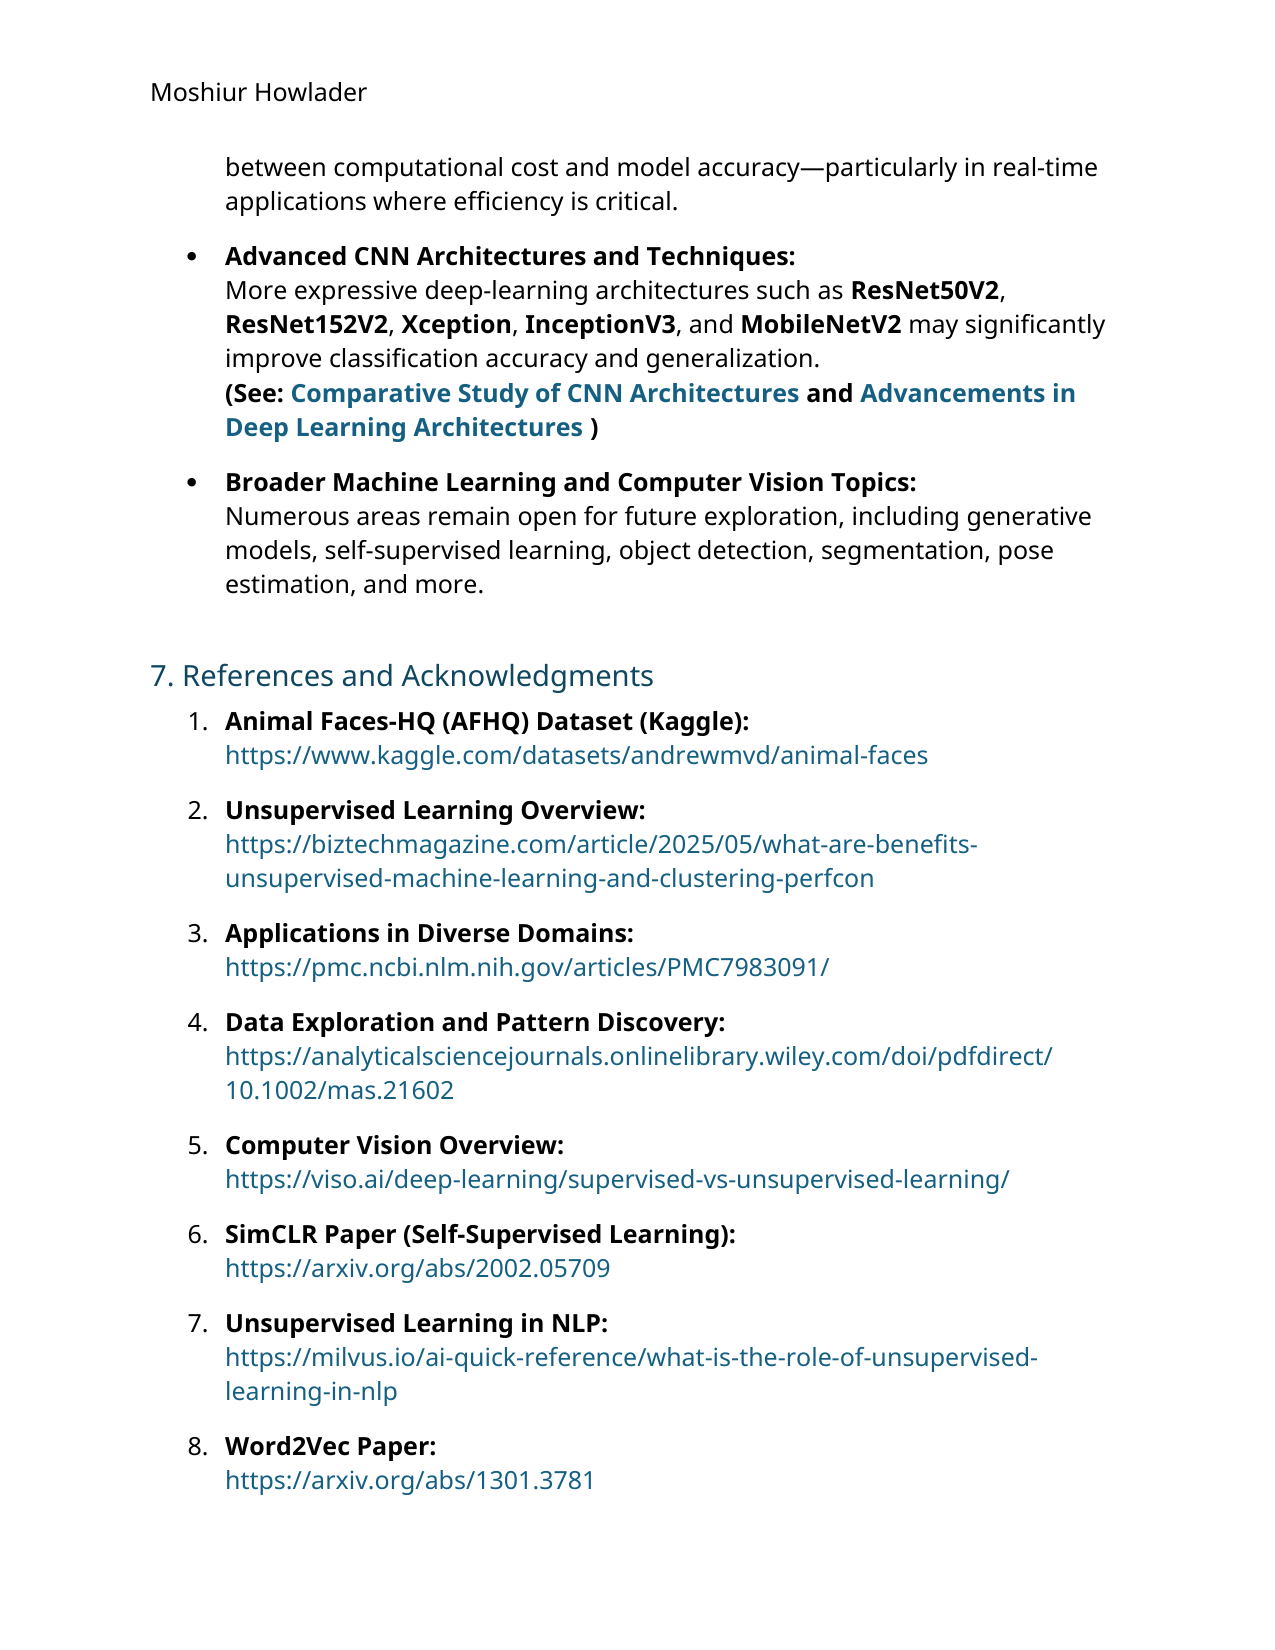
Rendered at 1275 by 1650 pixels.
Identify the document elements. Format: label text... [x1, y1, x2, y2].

list Advanced CNN Architectures and Techniques: More expressive deep-learning architectures such as ResNet50V2, ResNet152V2, Xception, InceptionV3, and MobileNetV2 may significantly improve classification accuracy and generalization. (See: Comparative Study of CNN Architectures and Advancements in Deep Learning Architectures ) [187, 239, 1125, 443]
list Data Exploration and Pattern Discovery: https://analyticalsciencejournals.onlinelibrary.wiley.com/doi/pdfdirect/10.1002/mas.21602 [187, 1004, 1125, 1106]
list Word2Vec Paper: https://arxiv.org/abs/1301.3781 [187, 1428, 1125, 1496]
list Applications in Diverse Domains: https://pmc.ncbi.nlm.nih.gov/articles/PMC7983091/ [187, 915, 1125, 983]
list SimCLR Paper (Self-Supervised Learning): https://arxiv.org/abs/2002.05709 [187, 1216, 1125, 1284]
list Computer Vision Overview: https://viso.ai/deep-learning/supervised-vs-unsupervised-learning/ [187, 1127, 1125, 1195]
subtitle 7. References and Acknowledgments [150, 655, 1125, 695]
list Broader Machine Learning and Computer Vision Topics: Numerous areas remain open for future exploration, including generative models, self-supervised learning, object detection, segmentation, pose estimation, and more. [187, 464, 1125, 634]
list Unsupervised Learning in NLP: https://milvus.io/ai-quick-reference/what-is-the-role-of-unsupervised-learning-in-nlp [187, 1305, 1125, 1407]
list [187, 150, 1125, 218]
list Animal Faces-HQ (AFHQ) Dataset (Kaggle): https://www.kaggle.com/datasets/andrewmvd/animal-faces [187, 703, 1125, 771]
list Unsupervised Learning Overview: https://biztechmagazine.com/article/2025/05/what-are-benefits-unsupervised-machine-learning-and-clustering-perfcon [187, 792, 1125, 894]
